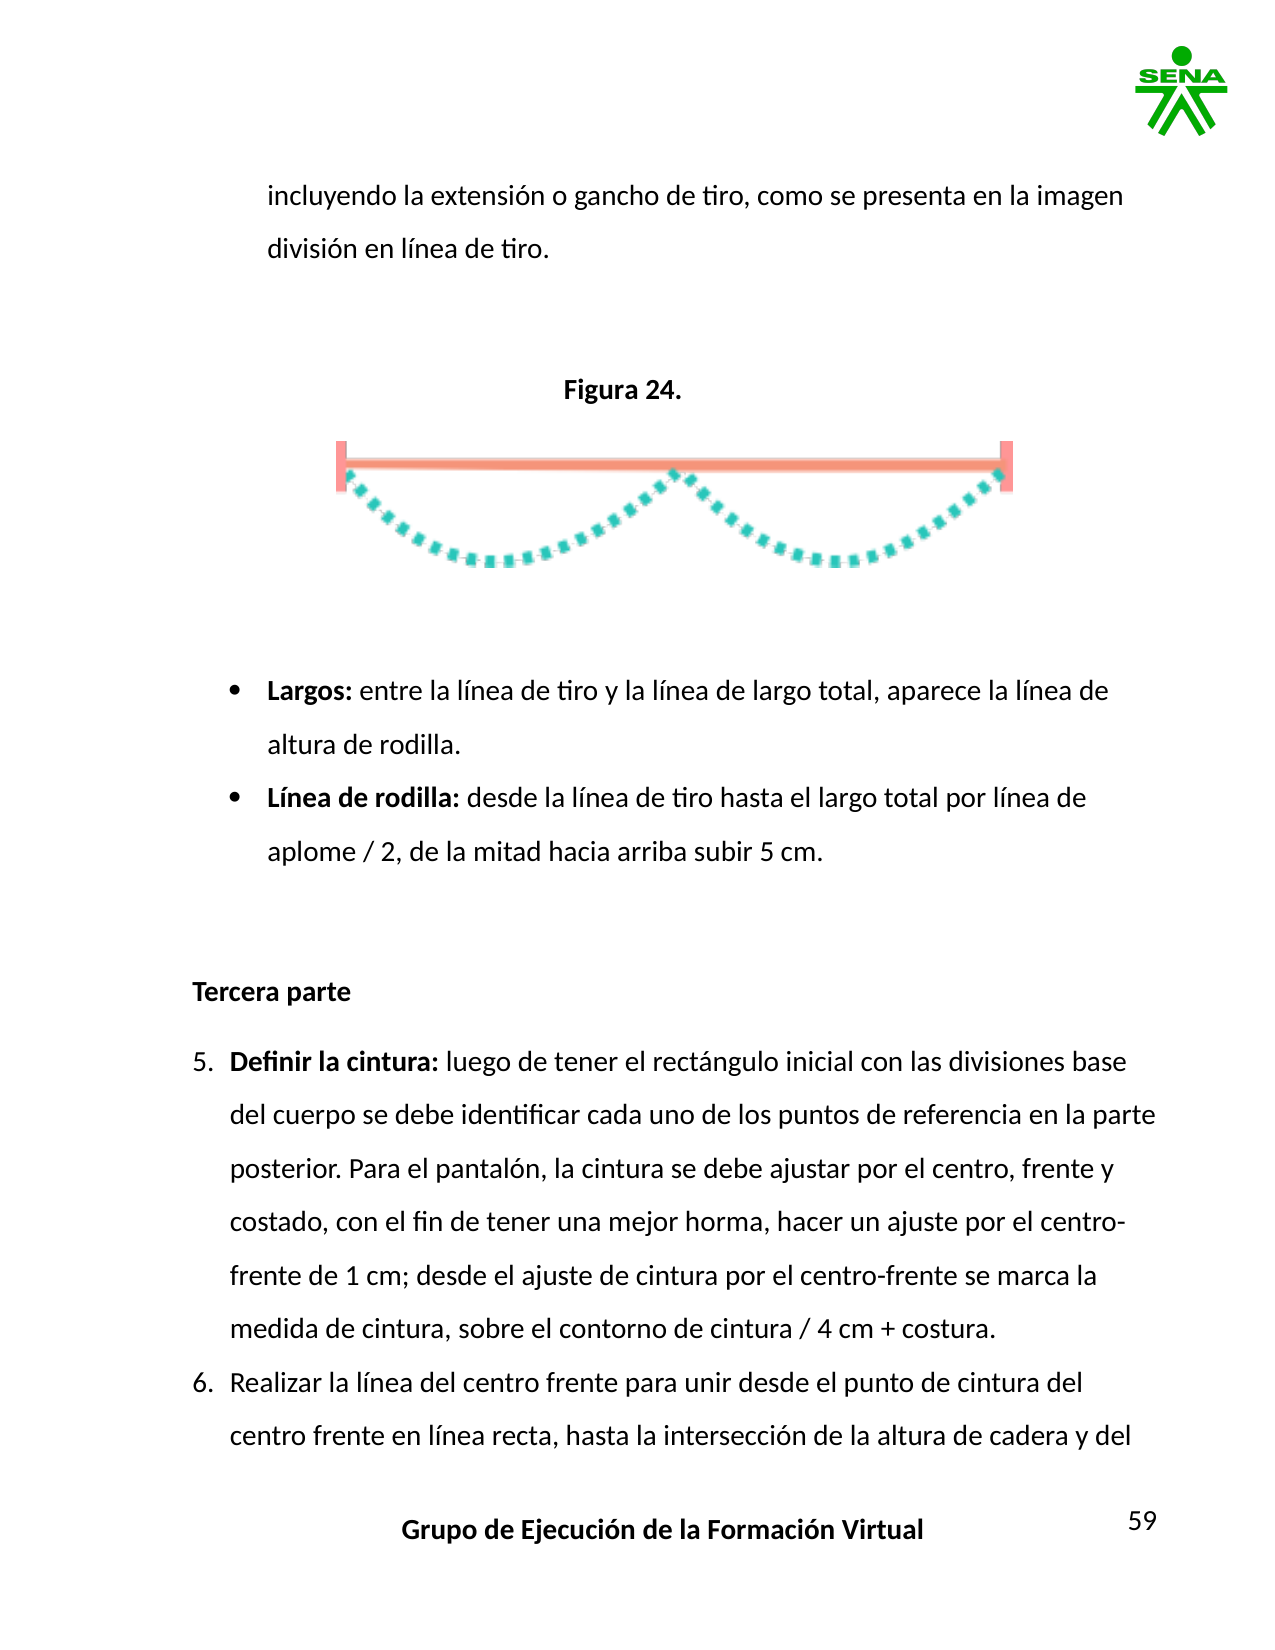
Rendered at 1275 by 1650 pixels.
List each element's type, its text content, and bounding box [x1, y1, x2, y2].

list Definir la cintura: luego de tener el rectángulo inicial con las divisiones base del cuerpo se debe identificar cada uno de los puntos de referencia en la parte posterior. Para el pantalón, la cintura se debe ajustar por el centro, frente y costado, con el fin de tener una mejor horma, hacer un ajuste por el centro-frente de 1 cm; desde el ajuste de cintura por el centro-frente se marca la medida de cintura, sobre el contorno de cintura / 4 cm + costura. [192, 1043, 1157, 1346]
text Tercera parte [118, 973, 1157, 1008]
list Largos: entre la línea de tiro y la línea de largo total, aparece la línea de altura de rodilla. [229, 672, 1157, 761]
picture [336, 441, 1013, 568]
picture [1135, 46, 1228, 136]
list Línea de rodilla: desde la línea de tiro hasta el largo total por línea de aplome / 2, de la mitad hacia arriba subir 5 cm. [229, 779, 1157, 868]
